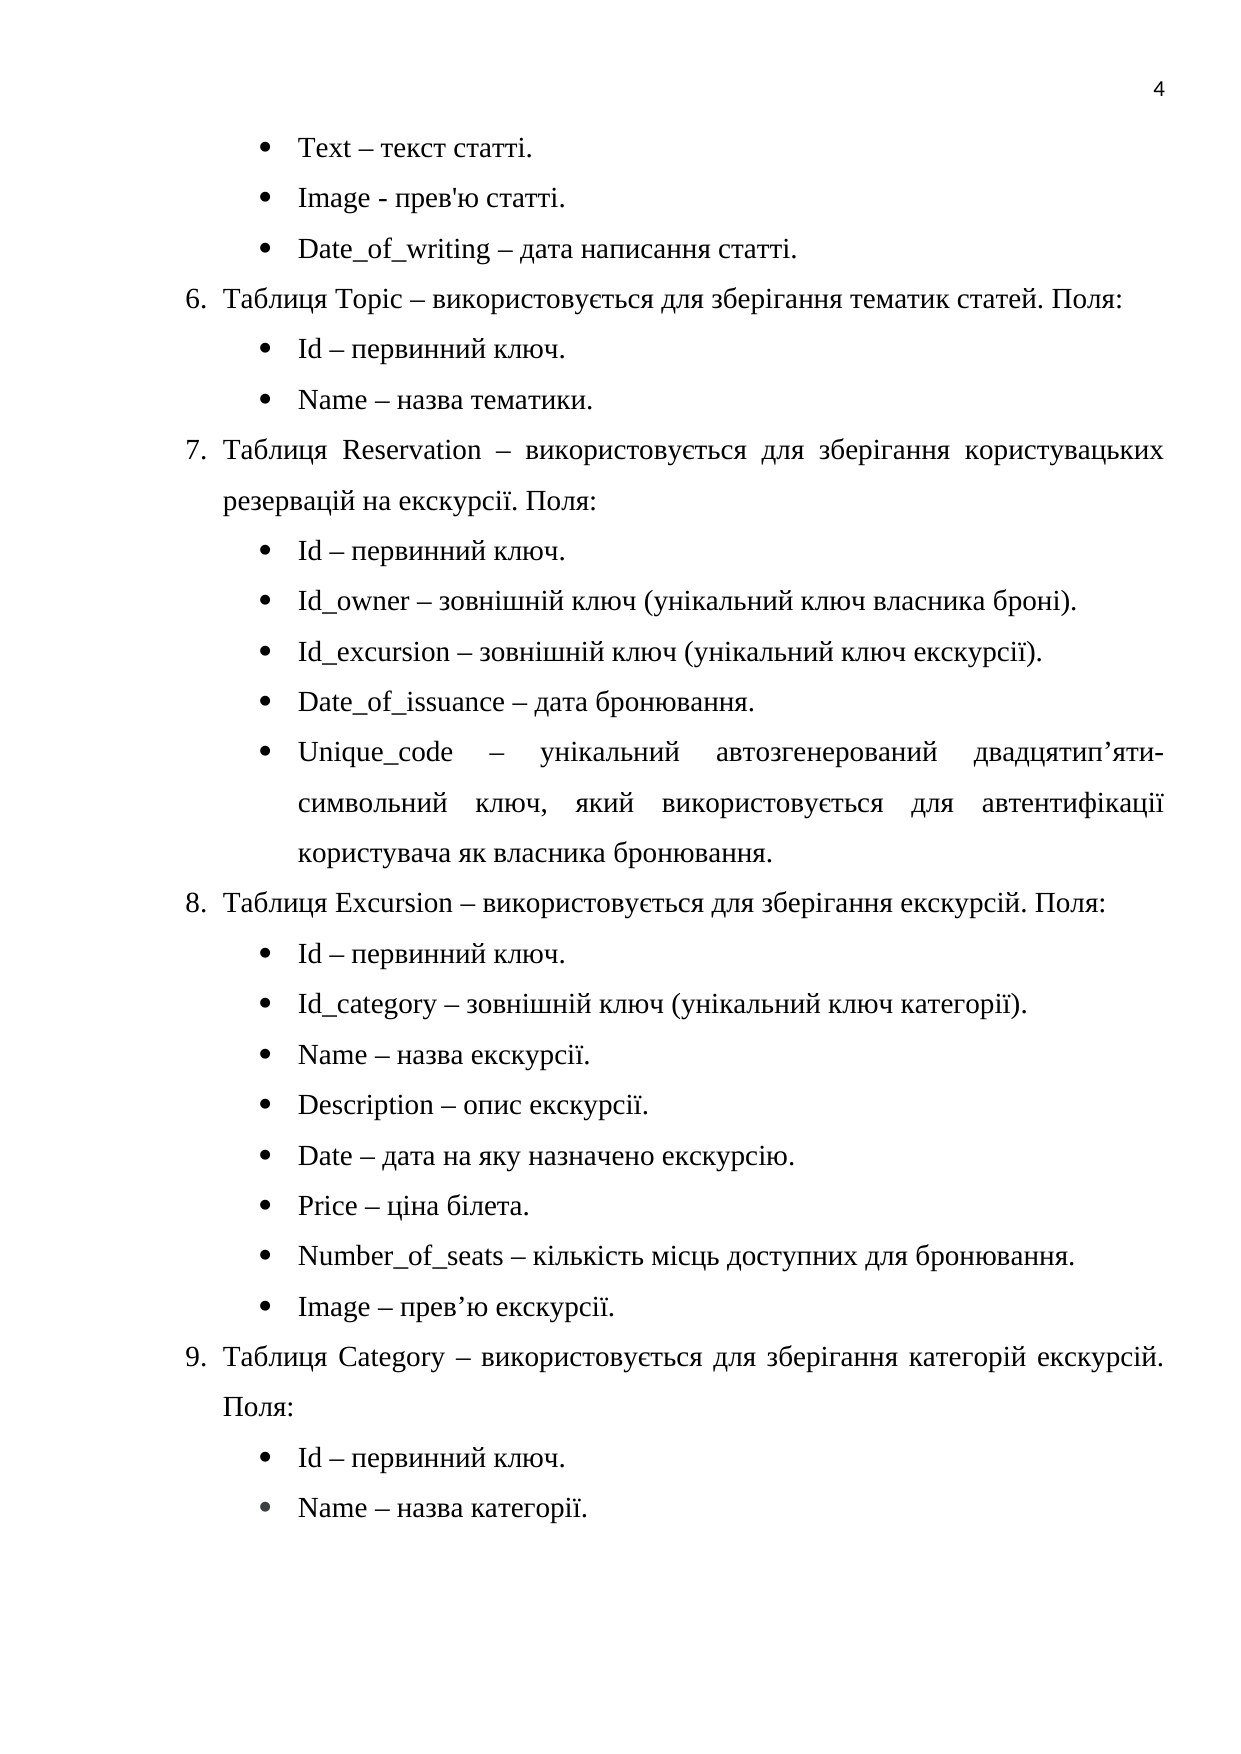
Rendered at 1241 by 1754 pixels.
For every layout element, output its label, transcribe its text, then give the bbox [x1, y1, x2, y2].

list Id – первинний ключ. [260, 331, 1164, 365]
list Name – назва категорії. [260, 1490, 1164, 1524]
list Date_of_issuance – дата бронювання. [260, 684, 1164, 718]
list Id – первинний ключ. [260, 1440, 1164, 1473]
list Таблиця Topic – використовується для зберігання тематик статей. Поля: [185, 281, 1164, 315]
list Image - прев'ю статті. [260, 180, 1164, 214]
list Price – ціна білета. [260, 1188, 1164, 1222]
list Таблиця Excursion – використовується для зберігання екскурсій. Поля: [185, 886, 1164, 919]
list Image – прев’ю екскурсії. [260, 1289, 1164, 1322]
list Id – первинний ключ. [260, 936, 1164, 969]
list Таблиця Category – використовується для зберігання категорій екскурсій. Поля: [185, 1339, 1164, 1423]
list Unique_code – унікальний автозгенерований двадцятип’яти-символьний ключ, який використовується для автентифікації користувача як власника бронювання. [260, 734, 1164, 869]
list Date – дата на яку назначено екскурсію. [260, 1138, 1164, 1171]
list Id_excursion – зовнішній ключ (унікальний ключ екскурсії). [260, 634, 1164, 667]
list Id – первинний ключ. [260, 533, 1164, 567]
list Таблиця Reservation – використовується для зберігання користувацьких резервацій на екскурсії. Поля: [185, 432, 1164, 516]
list Id_category – зовнішній ключ (унікальний ключ категорії). [260, 986, 1164, 1020]
list Text – текст статті. [260, 130, 1164, 163]
list Date_of_writing – дата написання статті. [260, 231, 1164, 264]
list Description – опис екскурсії. [260, 1087, 1164, 1121]
list Name – назва екскурсії. [260, 1037, 1164, 1070]
list Name – назва тематики. [260, 382, 1164, 416]
list Number_of_seats – кількість місць доступних для бронювання. [260, 1238, 1164, 1272]
list Id_owner – зовнішній ключ (унікальний ключ власника броні). [260, 583, 1164, 617]
